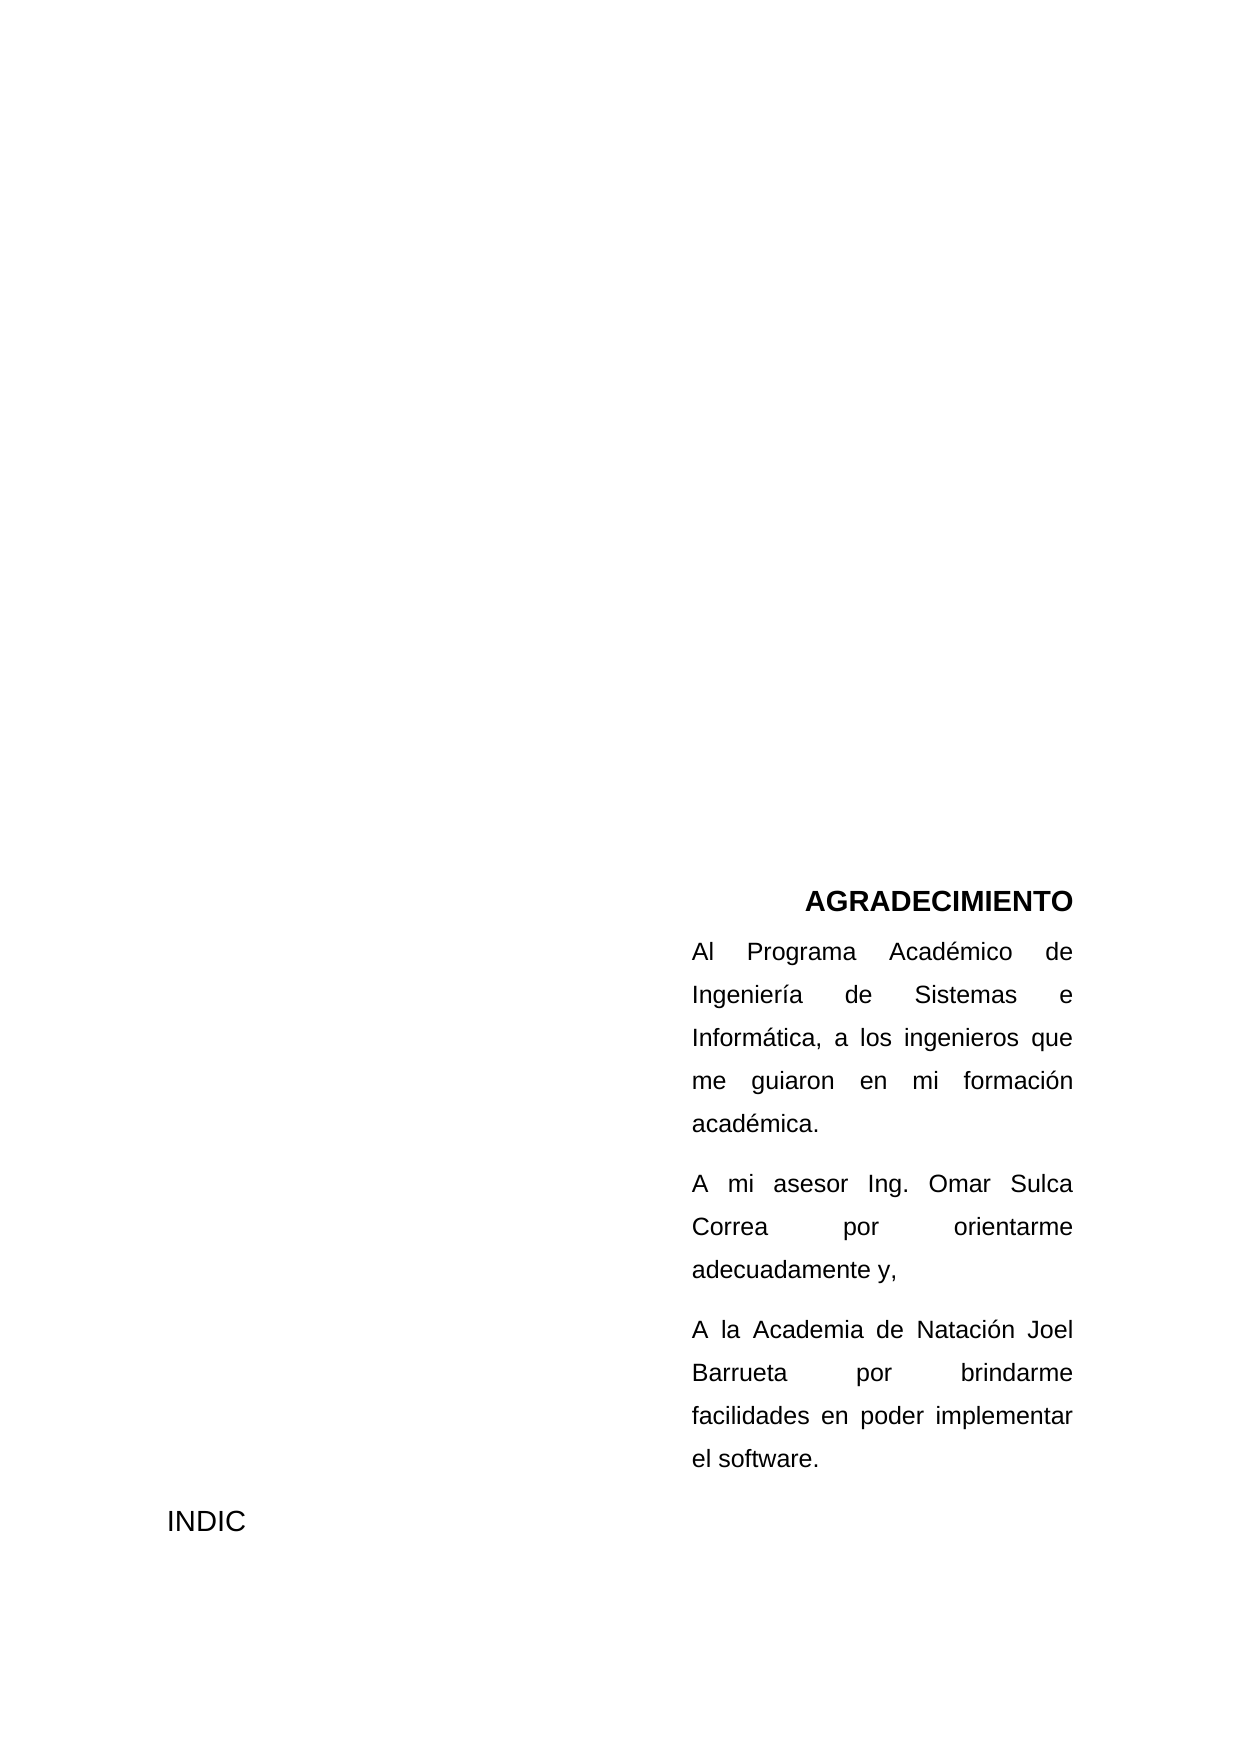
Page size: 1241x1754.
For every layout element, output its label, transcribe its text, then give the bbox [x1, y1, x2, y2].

text AGRADECIMIENTO [167, 884, 1073, 917]
text Al Programa Académico de Ingeniería de Sistemas e Informática, a los ingenieros que me guiaron en mi formación académica. [692, 937, 1073, 1138]
text A mi asesor Ing. Omar Sulca Correa por orientarme adecuadamente y, [692, 1169, 1073, 1284]
text A la Academia de Natación Joel Barrueta por brindarme facilidades en poder implementar el software. [692, 1315, 1073, 1473]
